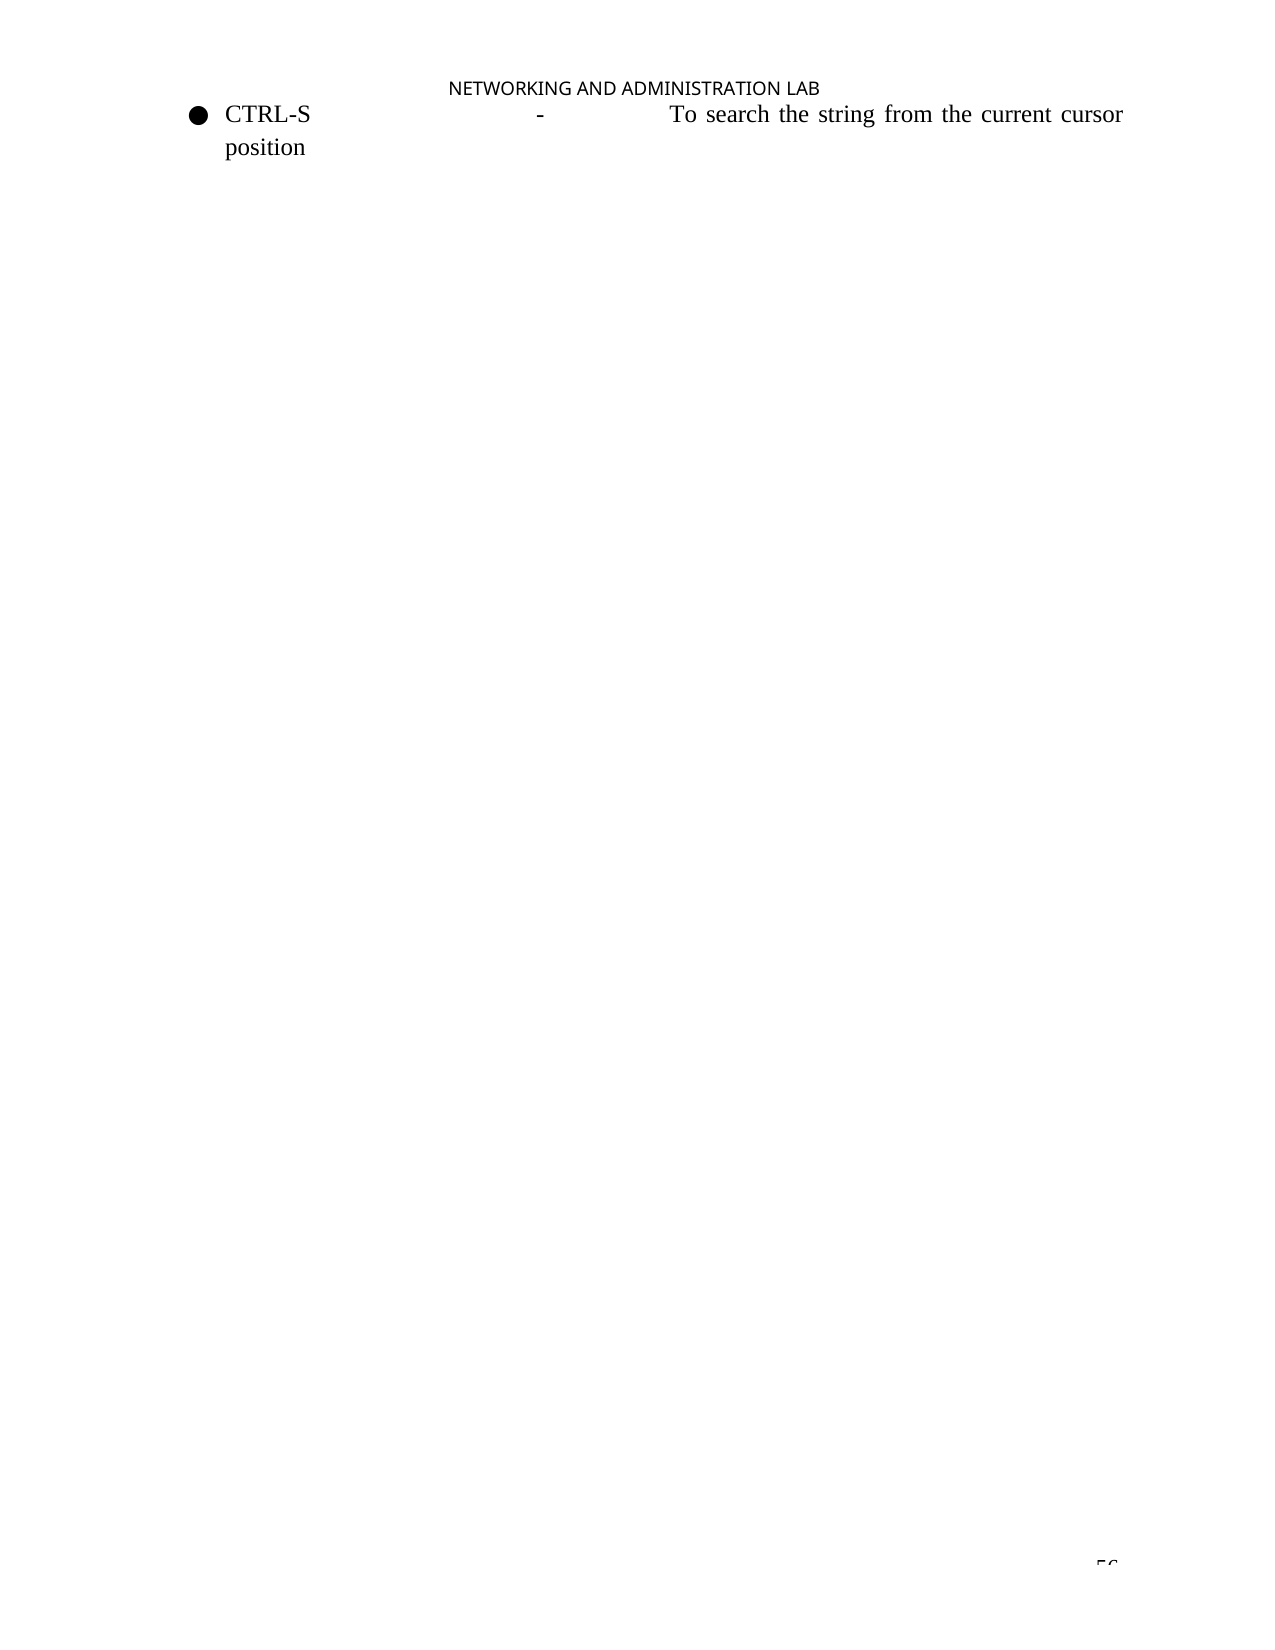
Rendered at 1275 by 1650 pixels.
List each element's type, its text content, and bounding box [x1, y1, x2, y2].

list CTRL-S - To search the string from the current cursor position [187, 96, 1125, 161]
